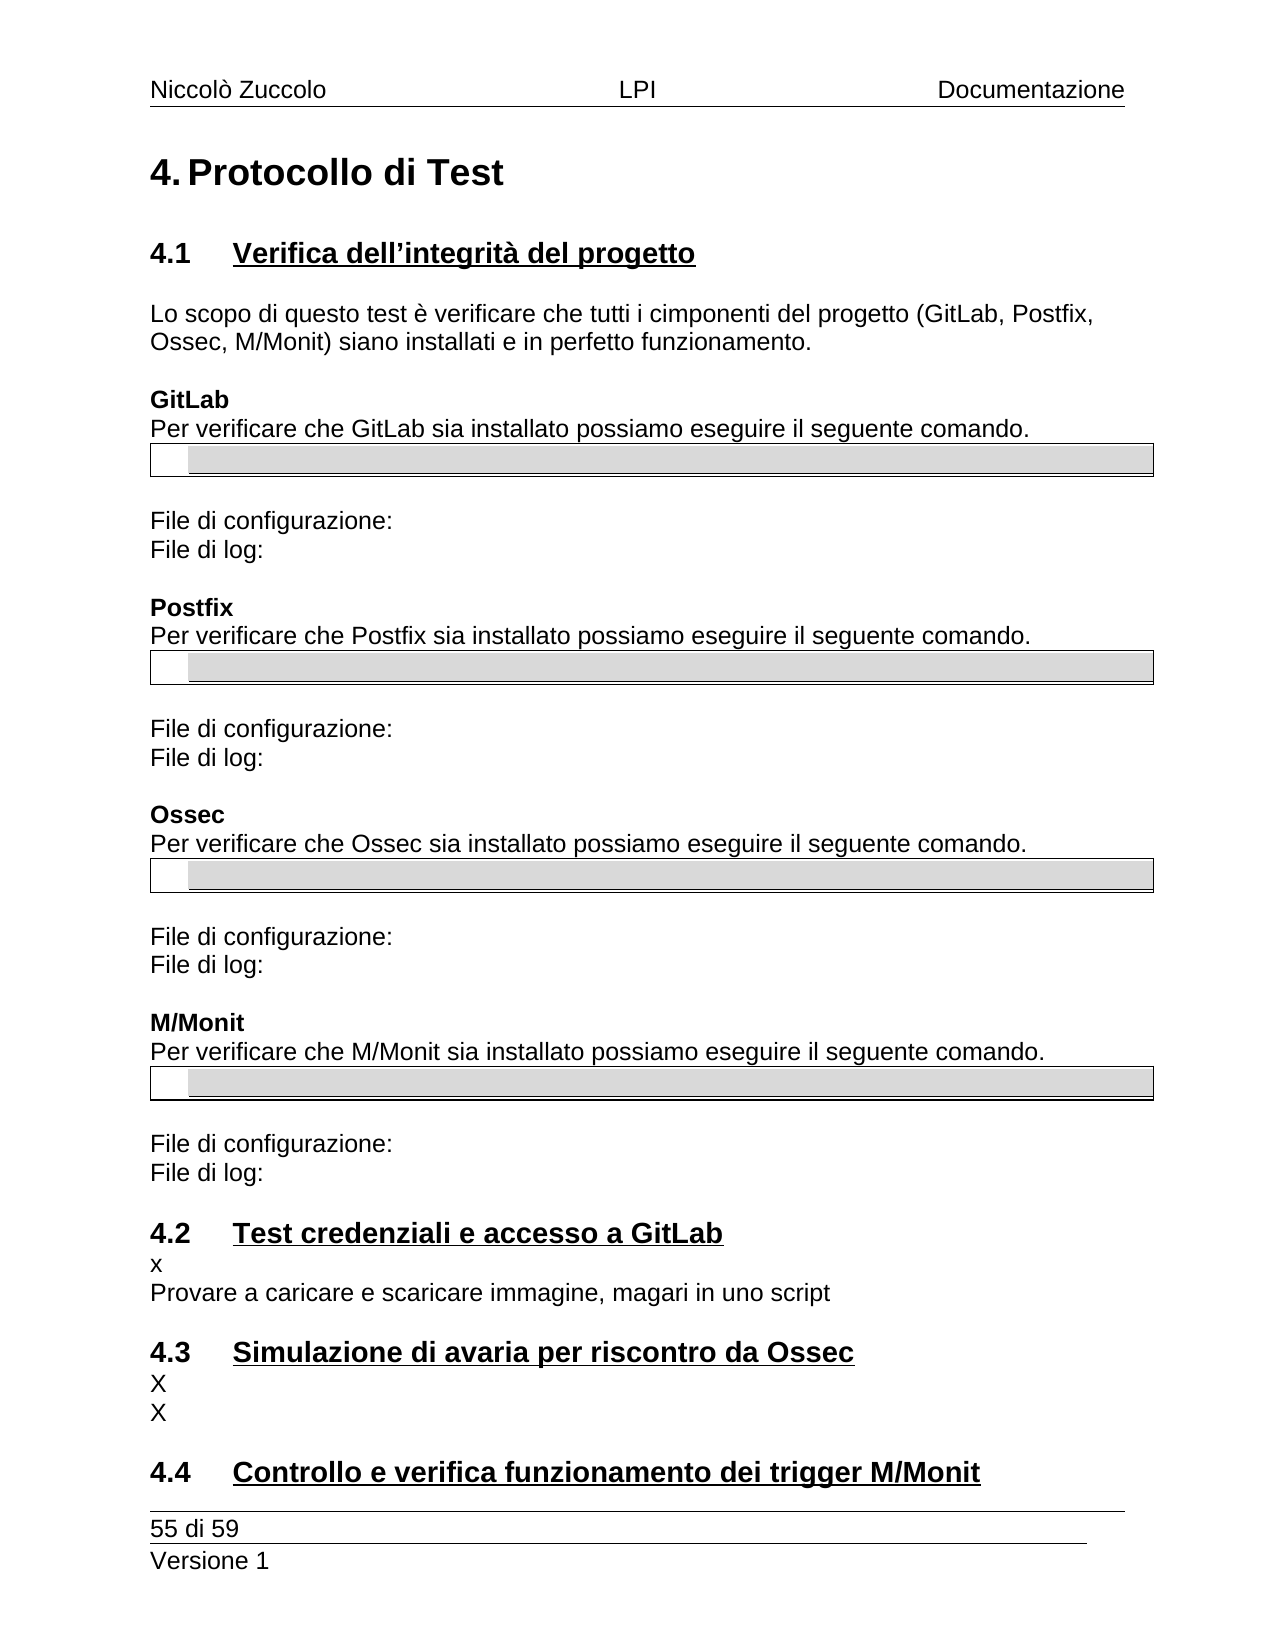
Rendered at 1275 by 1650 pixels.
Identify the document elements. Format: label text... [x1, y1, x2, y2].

text Per verificare che Ossec sia installato possiamo eseguire il seguente comando. [150, 829, 1125, 858]
text Provare a caricare e scaricare immagine, magari in uno script [150, 1278, 1125, 1307]
text Per verificare che GitLab sia installato possiamo eseguire il seguente comando. [150, 413, 1125, 442]
text File di log: [150, 743, 1125, 771]
text Per verificare che M/Monit sia installato possiamo eseguire il seguente comando. [150, 1037, 1125, 1065]
text X [150, 1369, 1125, 1398]
text Verifica dell’integrità del progetto [150, 236, 1125, 270]
text GitLab [150, 385, 1125, 413]
text File di log: [150, 535, 1125, 564]
text File di configurazione: [150, 922, 1125, 950]
text Ossec [150, 800, 1125, 829]
text X [150, 1398, 1125, 1426]
text x [150, 1249, 1125, 1278]
text Postfix [150, 592, 1125, 621]
text M/Monit [150, 1008, 1125, 1037]
text File di configurazione: [150, 506, 1125, 535]
text File di configurazione: [150, 1129, 1125, 1158]
text Lo scopo di questo test è verificare che tutti i cimponenti del progetto (GitLab, Postfix, Ossec, M/Monit) siano installati e in perfetto funzionamento. [150, 298, 1125, 356]
text File di log: [150, 950, 1125, 979]
text Simulazione di avaria per riscontro da Ossec [150, 1335, 1125, 1369]
list Protocollo di Test [150, 150, 1125, 193]
text Controllo e verifica funzionamento dei trigger M/Monit [150, 1455, 1125, 1489]
text File di log: [150, 1158, 1125, 1187]
text File di configurazione: [150, 714, 1125, 743]
text Test credenziali e accesso a GitLab [150, 1216, 1125, 1249]
text Per verificare che Postfix sia installato possiamo eseguire il seguente comando. [150, 621, 1125, 650]
